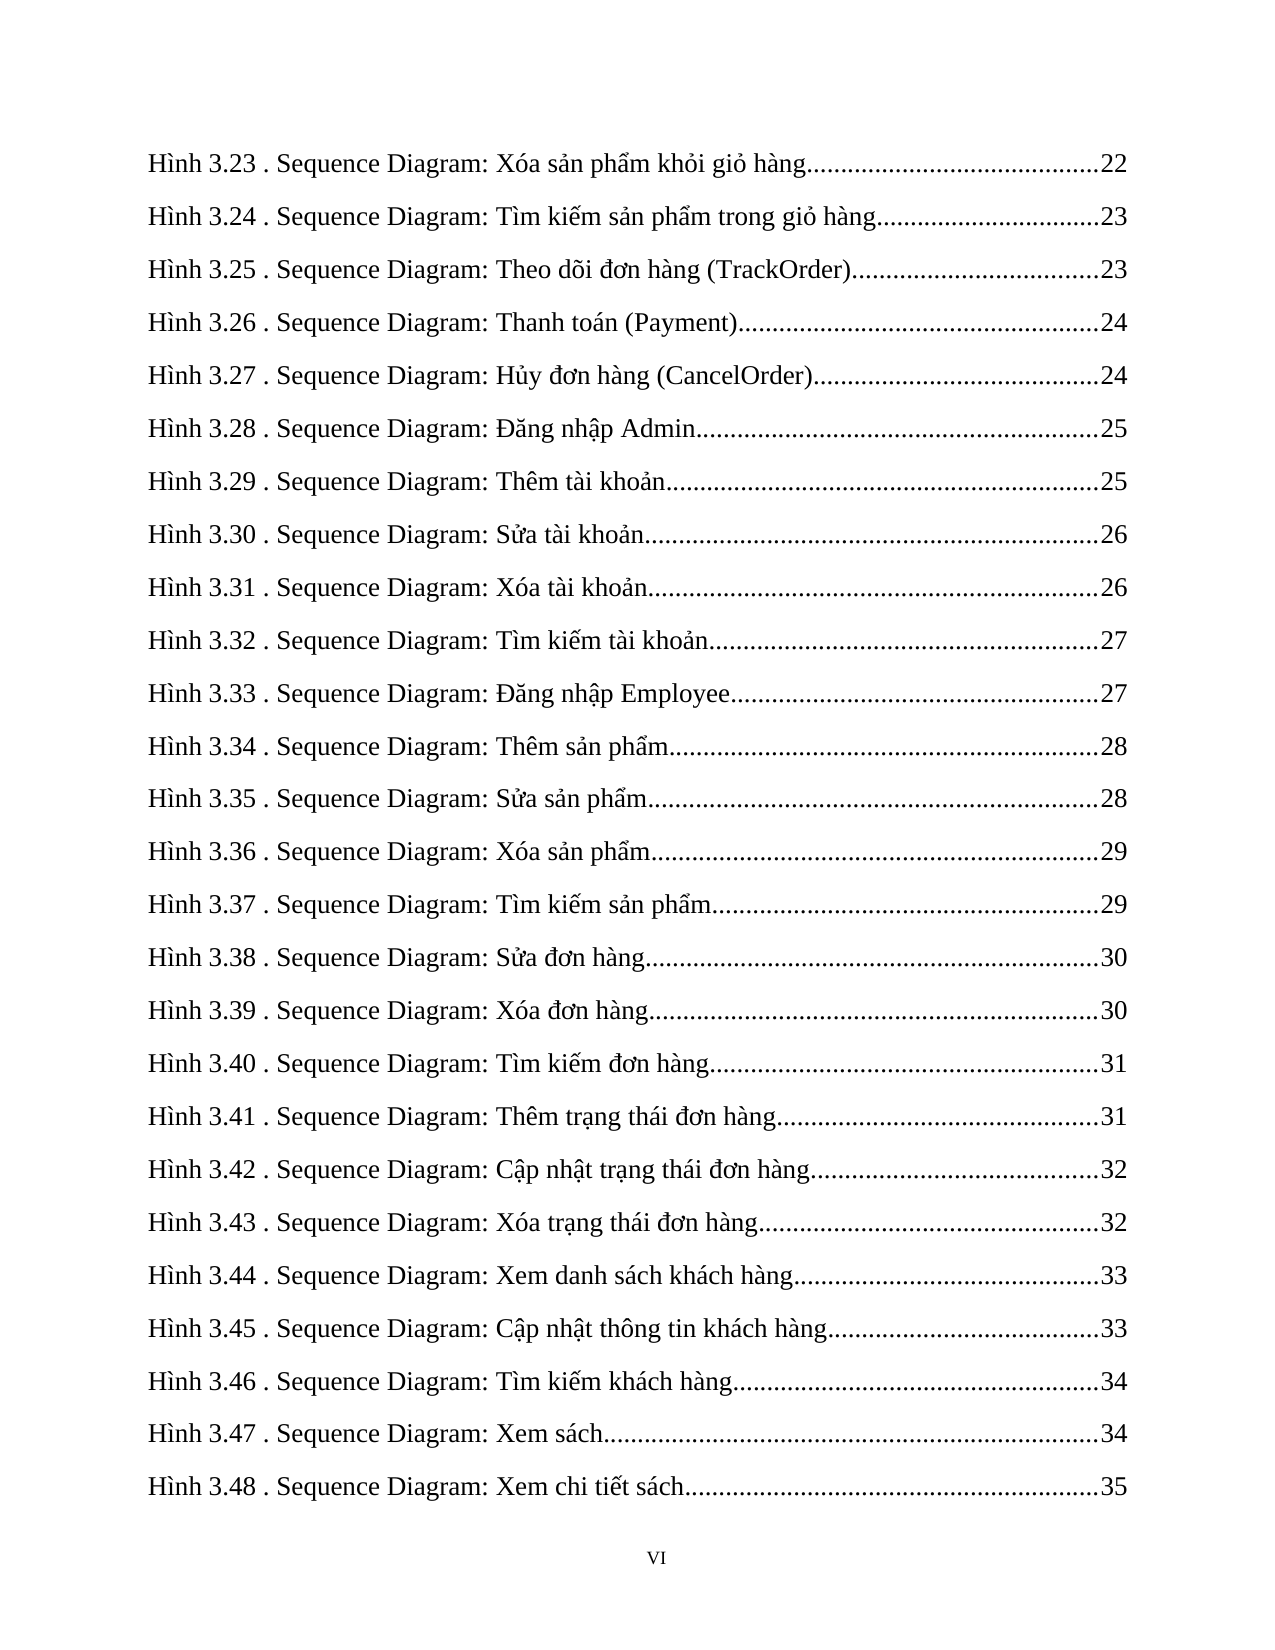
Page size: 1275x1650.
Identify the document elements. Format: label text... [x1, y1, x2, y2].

text Hình 3.32 . Sequence Diagram: Tìm kiếm tài khoản 27 [148, 624, 1127, 655]
text Hình 3.30 . Sequence Diagram: Sửa tài khoản 26 [148, 518, 1127, 549]
text Hình 3.37 . Sequence Diagram: Tìm kiếm sản phẩm 29 [148, 888, 1127, 919]
text Hình 3.28 . Sequence Diagram: Đăng nhập Admin 25 [148, 412, 1127, 443]
text Hình 3.29 . Sequence Diagram: Thêm tài khoản 25 [148, 465, 1127, 496]
text Hình 3.45 . Sequence Diagram: Cập nhật thông tin khách hàng 33 [148, 1312, 1127, 1343]
text Hình 3.24 . Sequence Diagram: Tìm kiếm sản phẩm trong giỏ hàng 23 [148, 201, 1127, 232]
text Hình 3.35 . Sequence Diagram: Sửa sản phẩm 28 [148, 783, 1127, 814]
text Hình 3.48 . Sequence Diagram: Xem chi tiết sách 35 [148, 1471, 1127, 1502]
text Hình 3.23 . Sequence Diagram: Xóa sản phẩm khỏi giỏ hàng 22 [148, 148, 1127, 179]
text Hình 3.43 . Sequence Diagram: Xóa trạng thái đơn hàng 32 [148, 1206, 1127, 1237]
text Hình 3.33 . Sequence Diagram: Đăng nhập Employee 27 [148, 677, 1127, 708]
text Hình 3.26 . Sequence Diagram: Thanh toán (Payment) 24 [148, 306, 1127, 337]
text Hình 3.36 . Sequence Diagram: Xóa sản phẩm 29 [148, 836, 1127, 867]
text Hình 3.39 . Sequence Diagram: Xóa đơn hàng 30 [148, 994, 1127, 1025]
text Hình 3.47 . Sequence Diagram: Xem sách 34 [148, 1418, 1127, 1449]
text Hình 3.41 . Sequence Diagram: Thêm trạng thái đơn hàng 31 [148, 1100, 1127, 1131]
text Hình 3.46 . Sequence Diagram: Tìm kiếm khách hàng 34 [148, 1365, 1127, 1396]
text Hình 3.34 . Sequence Diagram: Thêm sản phẩm 28 [148, 730, 1127, 761]
text Hình 3.27 . Sequence Diagram: Hủy đơn hàng (CancelOrder) 24 [148, 359, 1127, 390]
text Hình 3.44 . Sequence Diagram: Xem danh sách khách hàng 33 [148, 1259, 1127, 1290]
text Hình 3.38 . Sequence Diagram: Sửa đơn hàng 30 [148, 941, 1127, 972]
text Hình 3.42 . Sequence Diagram: Cập nhật trạng thái đơn hàng 32 [148, 1153, 1127, 1184]
text Hình 3.40 . Sequence Diagram: Tìm kiếm đơn hàng 31 [148, 1047, 1127, 1078]
text Hình 3.25 . Sequence Diagram: Theo dõi đơn hàng (TrackOrder) 23 [148, 253, 1127, 284]
text Hình 3.31 . Sequence Diagram: Xóa tài khoản 26 [148, 571, 1127, 602]
